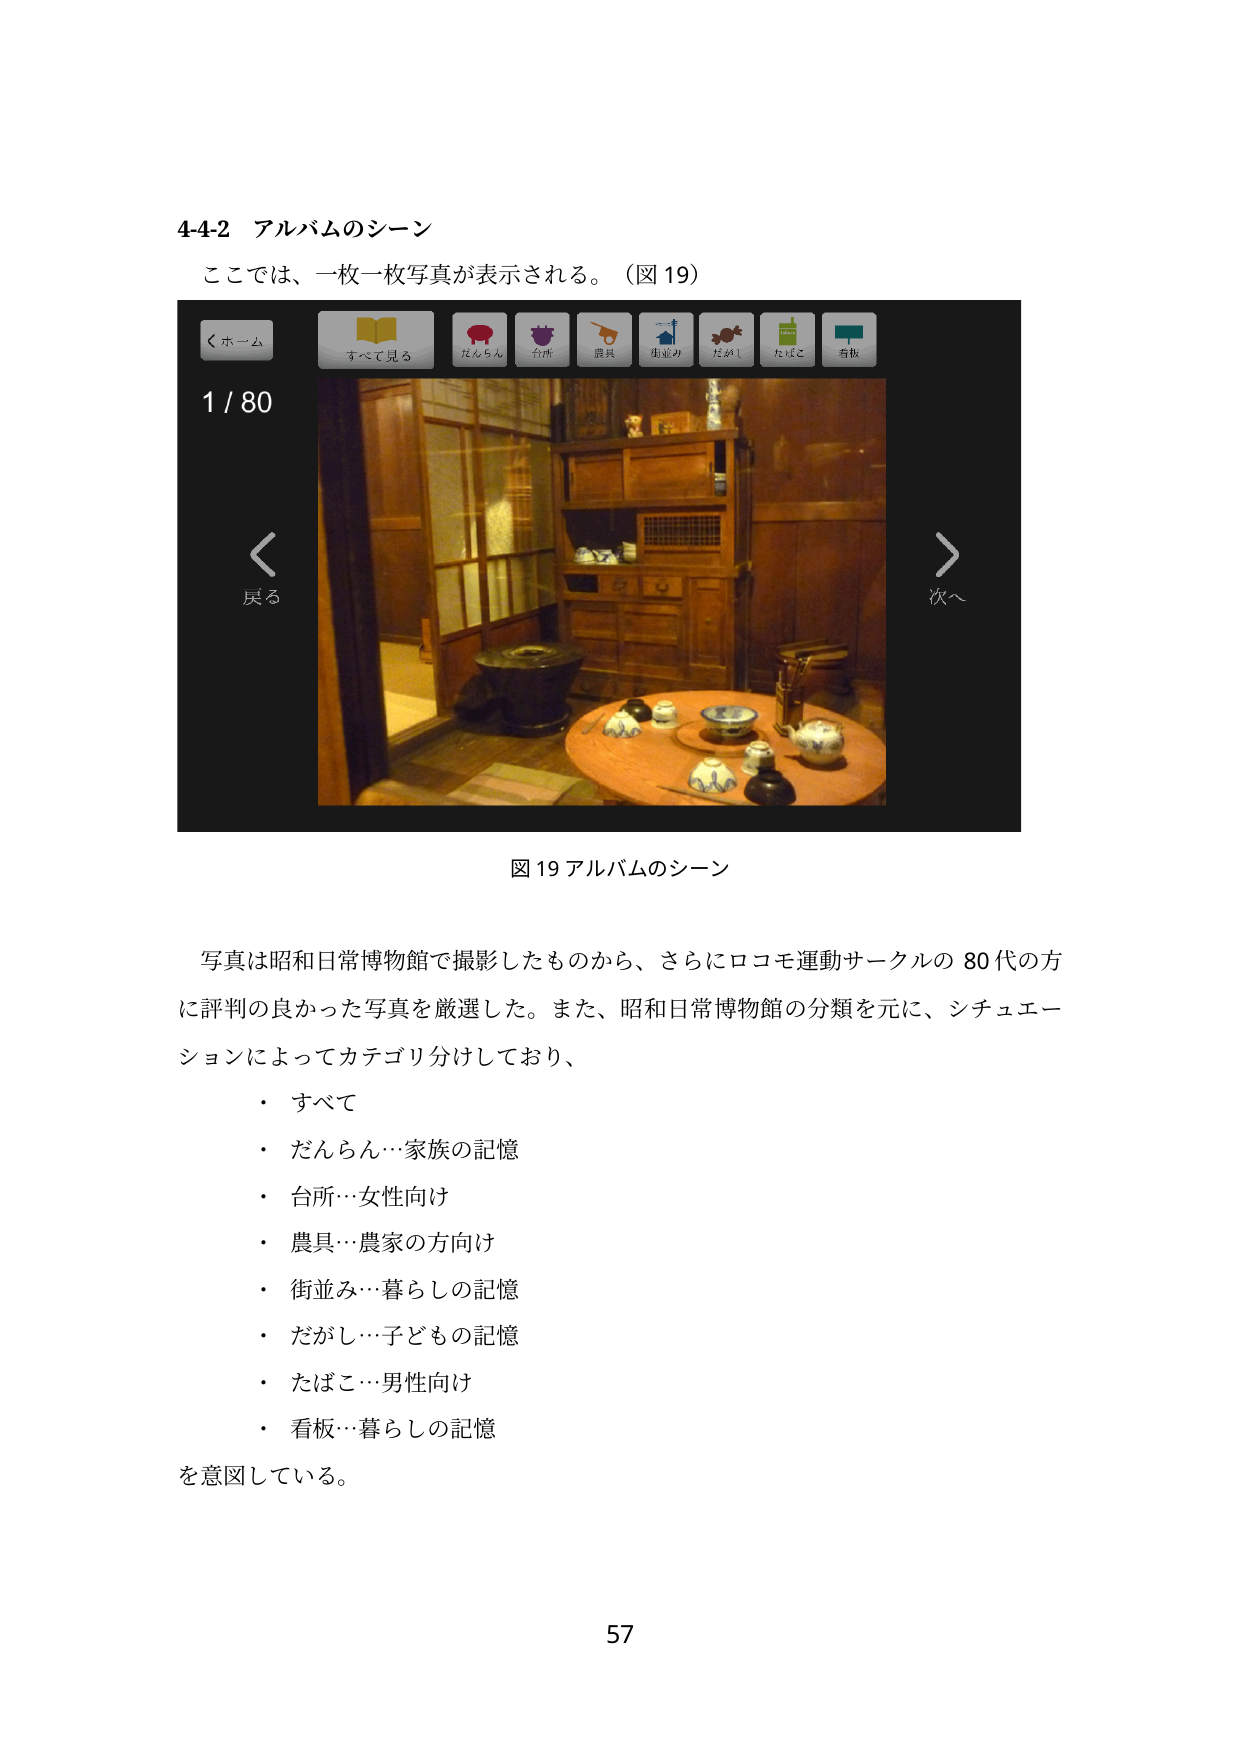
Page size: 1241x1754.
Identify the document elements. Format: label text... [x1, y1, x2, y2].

list 農具…農家の方向け [252, 1221, 1063, 1262]
picture [177, 300, 1022, 832]
text を意図している。 [177, 1453, 1063, 1495]
text 図19 アルバムのシーン [177, 847, 1063, 888]
list たばこ…男性向け [252, 1360, 1063, 1402]
list すべて [252, 1081, 1063, 1123]
text 写真は昭和日常博物館で撮影したものから、さらにロコモ運動サークルの80代の方に評判の良かった写真を厳選した。また、昭和日常博物館の分類を元に、シチュエーションによってカテゴリ分けしており、 [177, 939, 1063, 1076]
text 4-4-2 アルバムのシーン [177, 207, 1063, 248]
list 看板…暮らしの記憶 [252, 1407, 1063, 1449]
list だんらん…家族の記憶 [252, 1128, 1063, 1169]
text ここでは、一枚一枚写真が表示される。（図19） [177, 253, 1063, 295]
list 街並み…暮らしの記憶 [252, 1267, 1063, 1309]
list 台所…女性向け [252, 1174, 1063, 1216]
list だがし…子どもの記憶 [252, 1314, 1063, 1356]
